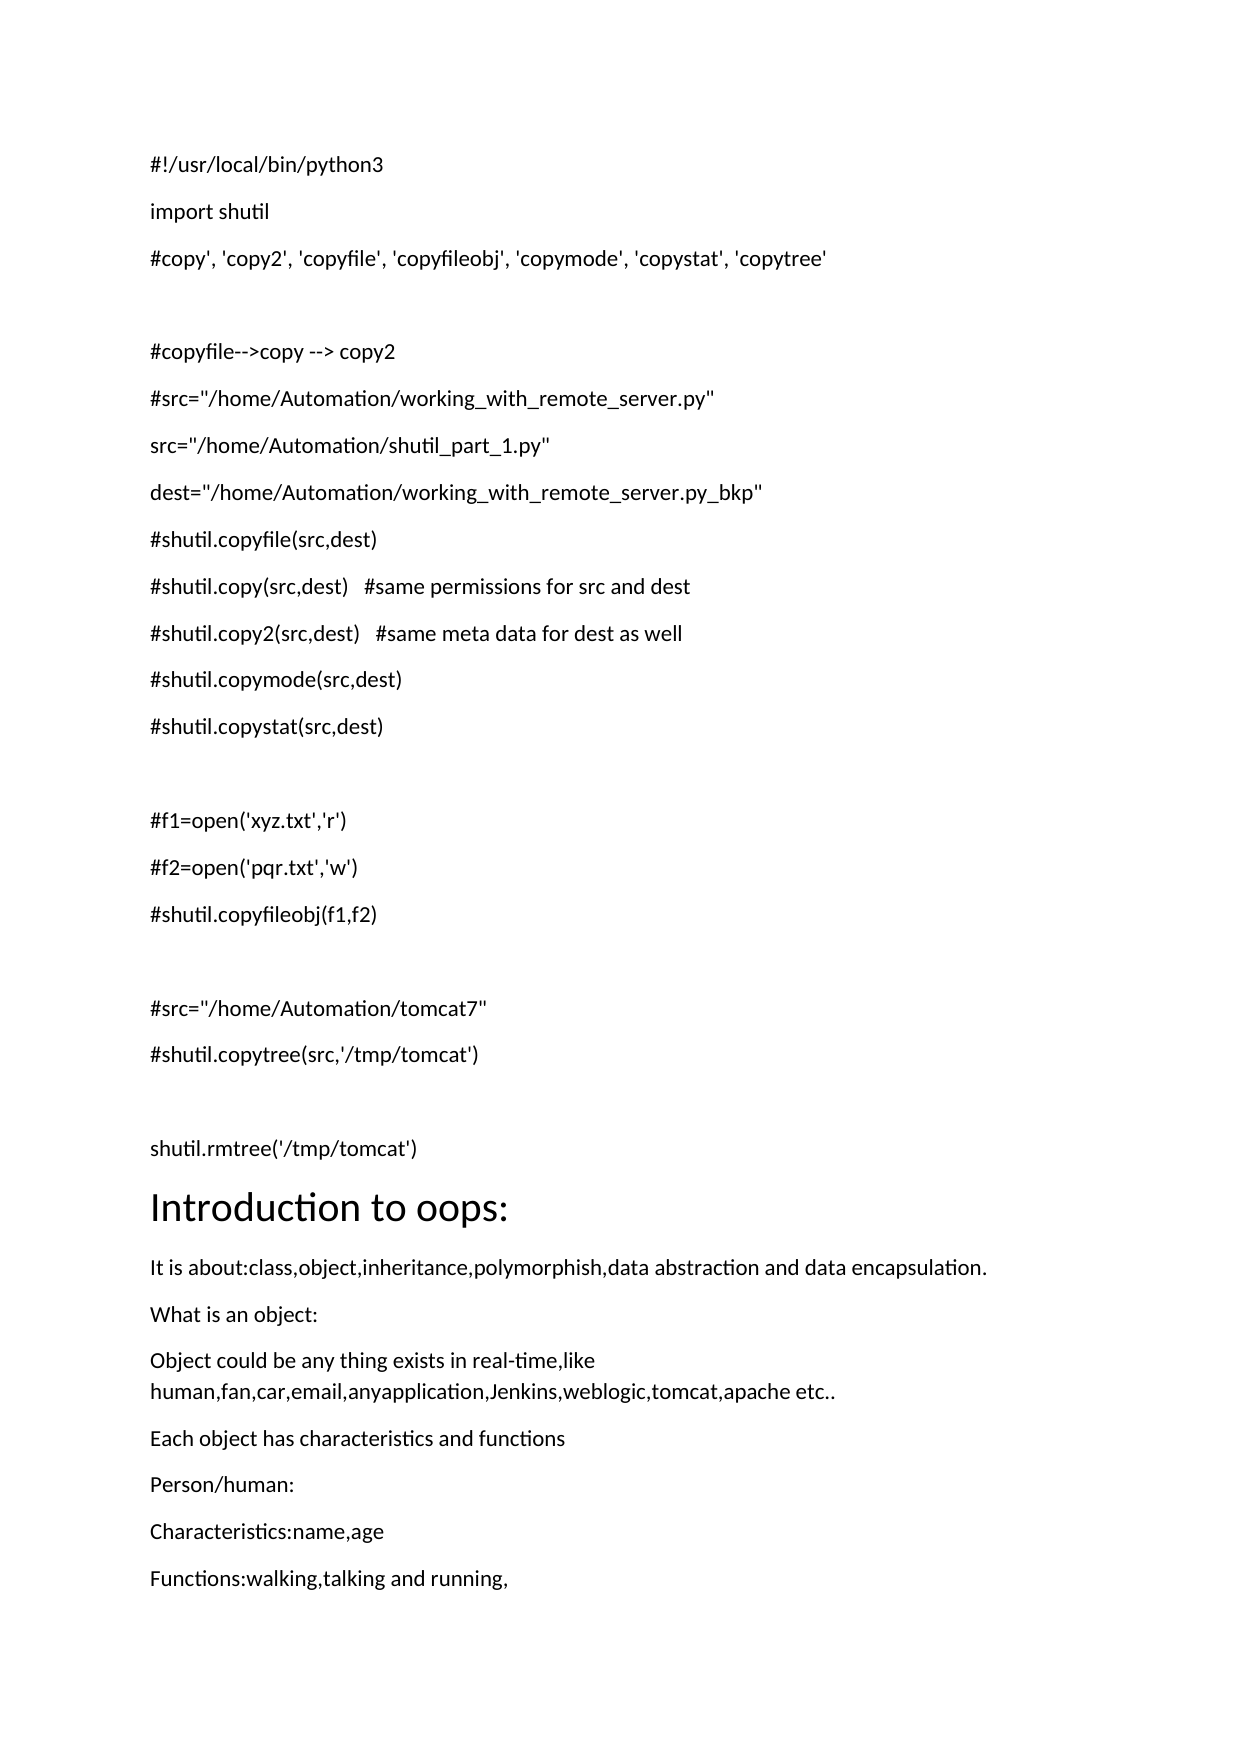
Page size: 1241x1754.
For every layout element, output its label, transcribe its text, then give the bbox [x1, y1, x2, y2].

text #f2=open('pqr.txt','w') [150, 853, 1090, 881]
text import shutil [150, 197, 1090, 225]
text Introduction to oops: [150, 1181, 1090, 1232]
text Each object has characteristics and functions [150, 1424, 1090, 1452]
text #shutil.copytree(src,'/tmp/tomcat') [150, 1041, 1090, 1069]
text What is an object: [150, 1300, 1090, 1328]
text #copyfile-->copy --> copy2 [150, 337, 1090, 366]
text Person/human: [150, 1471, 1090, 1498]
text #shutil.copystat(src,dest) [150, 712, 1090, 741]
text #copy', 'copy2', 'copyfile', 'copyfileobj', 'copymode', 'copystat', 'copytree' [150, 244, 1090, 272]
text #shutil.copyfileobj(f1,f2) [150, 900, 1090, 928]
text Characteristics:name,age [150, 1517, 1090, 1545]
text Functions:walking,talking and running, [150, 1564, 1090, 1592]
text #f1=open('xyz.txt','r') [150, 806, 1090, 834]
text Object could be any thing exists in real-time,like human,fan,car,email,anyapplication,Jenkins,weblogic,tomcat,apache etc.. [150, 1347, 1090, 1405]
text #!/usr/local/bin/python3 [150, 150, 1090, 178]
text #shutil.copy(src,dest) #same permissions for src and dest [150, 572, 1090, 600]
text #shutil.copymode(src,dest) [150, 666, 1090, 694]
text It is about:class,object,inheritance,polymorphish,data abstraction and data encapsulation. [150, 1253, 1090, 1281]
text #src="/home/Automation/working_with_remote_server.py" [150, 384, 1090, 412]
text #shutil.copy2(src,dest) #same meta data for dest as well [150, 619, 1090, 647]
text src="/home/Automation/shutil_part_1.py" [150, 431, 1090, 459]
text shutil.rmtree('/tmp/tomcat') [150, 1134, 1090, 1162]
text dest="/home/Automation/working_with_remote_server.py_bkp" [150, 478, 1090, 506]
text #src="/home/Automation/tomcat7" [150, 994, 1090, 1022]
text #shutil.copyfile(src,dest) [150, 525, 1090, 553]
